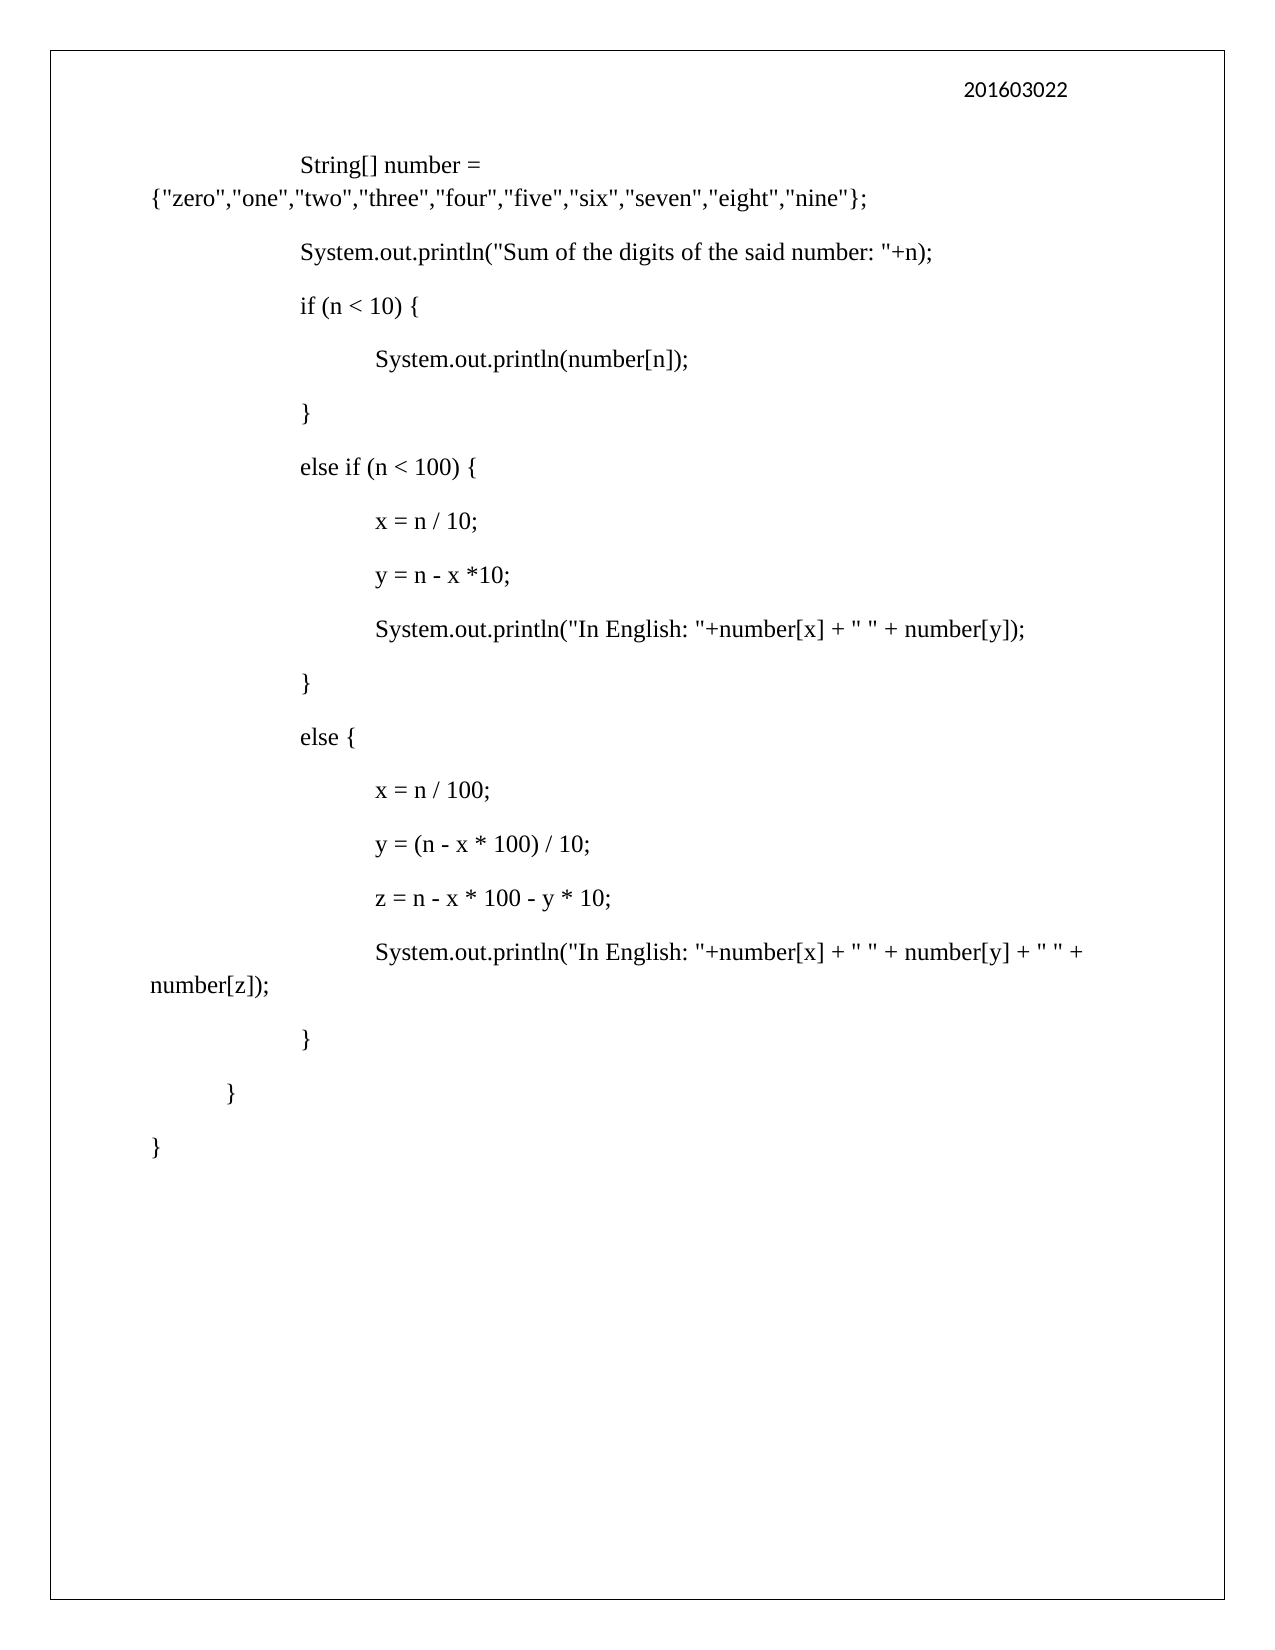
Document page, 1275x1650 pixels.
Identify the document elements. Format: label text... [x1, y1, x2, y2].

text } [150, 398, 1125, 427]
text } [150, 1024, 1125, 1053]
text } [150, 1132, 1125, 1160]
text String[] number = {"zero","one","two","three","four","five","six","seven","eight","nine"}; [150, 150, 1125, 212]
text } [150, 1078, 1125, 1106]
text z = n - x * 100 - y * 10; [150, 883, 1125, 912]
text if (n < 10) { [150, 291, 1125, 319]
text System.out.println("Sum of the digits of the said number: "+n); [150, 237, 1125, 266]
text System.out.println("In English: "+number[x] + " " + number[y]); [150, 614, 1125, 643]
text y = (n - x * 100) / 10; [150, 829, 1125, 858]
text x = n / 10; [150, 506, 1125, 535]
text x = n / 100; [150, 775, 1125, 804]
text } [150, 668, 1125, 696]
text else if (n < 100) { [150, 452, 1125, 481]
text System.out.println(number[n]); [150, 344, 1125, 373]
text y = n - x *10; [150, 560, 1125, 589]
text System.out.println("In English: "+number[x] + " " + number[y] + " " + number[z]); [150, 937, 1125, 999]
text else { [150, 722, 1125, 750]
